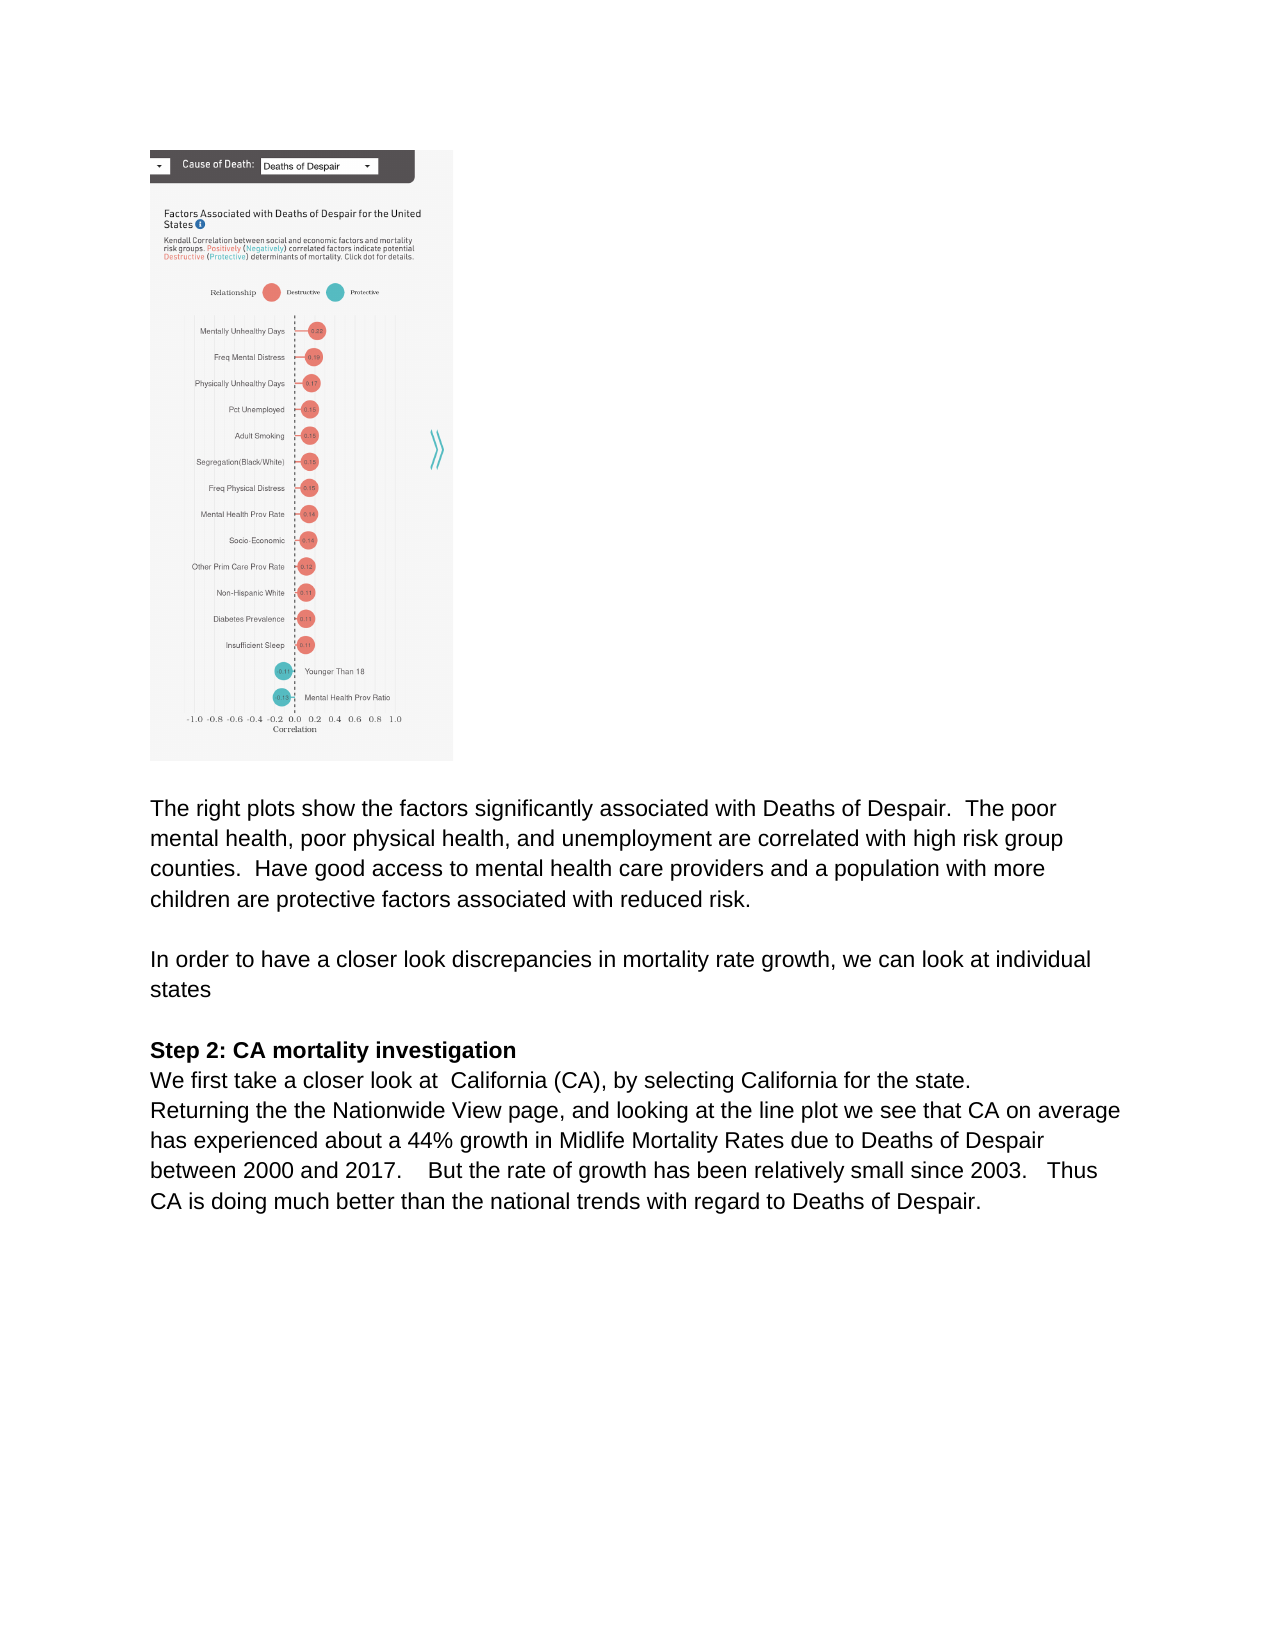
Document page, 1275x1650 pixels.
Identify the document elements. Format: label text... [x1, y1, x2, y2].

text The right plots show the factors significantly associated with Deaths of Despair. The poor mental health, poor physical health, and unemployment are correlated with high risk group counties. Have good access to mental health care providers and a population with more children are protective factors associated with reduced risk. [150, 795, 1125, 912]
picture [150, 150, 454, 761]
text In order to have a closer look discrepancies in mortality rate growth, we can look at individual states [150, 946, 1125, 1003]
text Returning the the Nationwide View page, and looking at the line plot we see that CA on average has experienced about a 44% growth in Midlife Mortality Rates due to Deaths of Despair between 2000 and 2017. But the rate of growth has been relatively small since 2003. Thus CA is doing much better than the national trends with regard to Deaths of Despair. [150, 1097, 1125, 1214]
text Step 2: CA mortality investigation [150, 1037, 1125, 1063]
text We first take a closer look at California (CA), by selecting California for the state. [150, 1067, 1125, 1093]
